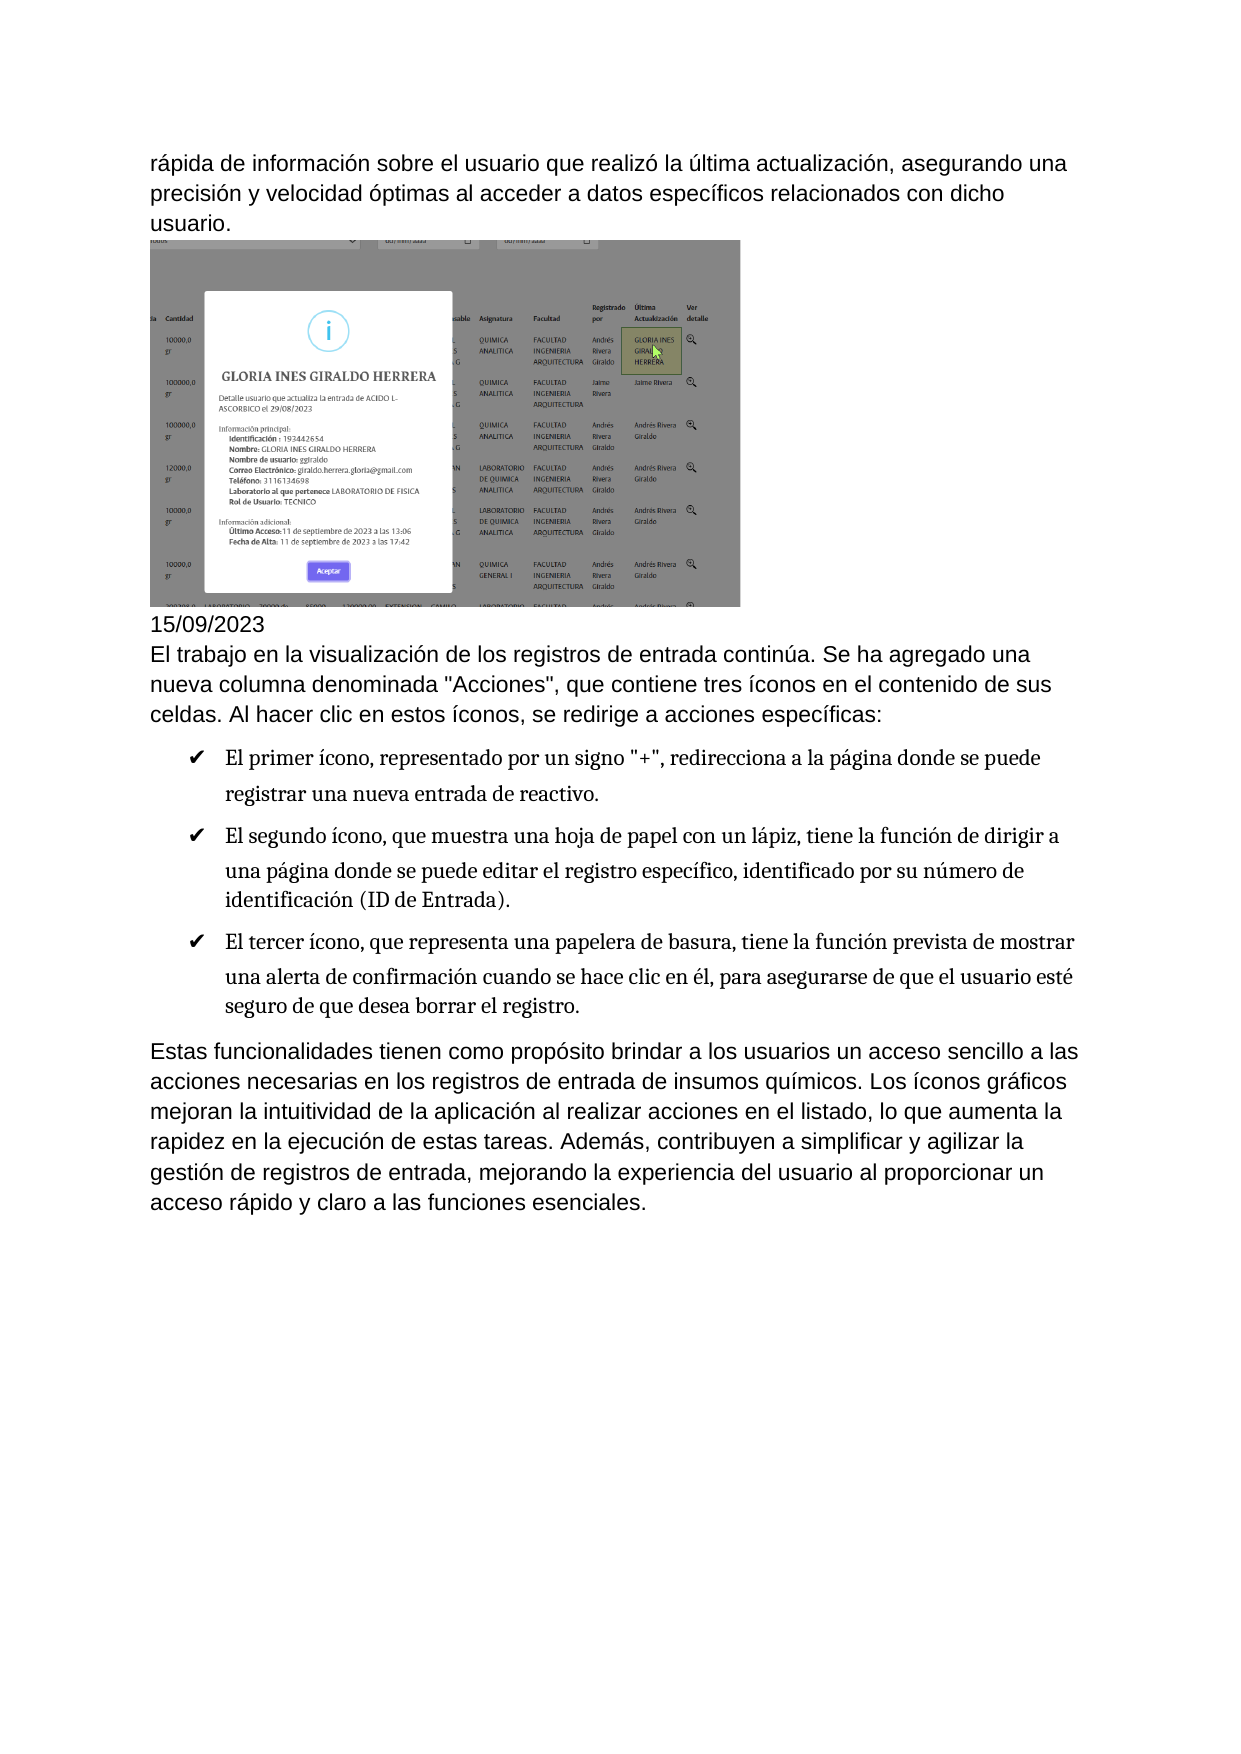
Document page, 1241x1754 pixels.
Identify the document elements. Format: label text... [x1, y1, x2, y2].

text El trabajo en la visualización de los registros de entrada continúa. Se ha agregado una nueva columna denominada "Acciones", que contiene tres íconos en el contenido de sus celdas. Al hacer clic en estos íconos, se redirige a acciones específicas: [150, 641, 1090, 728]
text 15/09/2023 [150, 611, 1090, 637]
list El segundo ícono, que muestra una hoja de papel con un lápiz, tiene la función de dirigir a una página donde se puede editar el registro específico, identificado por su número de identificación (ID de Entrada). [187, 809, 1090, 913]
list El tercer ícono, que representa una papelera de basura, tiene la función prevista de mostrar una alerta de confirmación cuando se hace clic en él, para asegurarse de que el usuario esté seguro de que desea borrar el registro. [187, 915, 1090, 1019]
text Estas funcionalidades tienen como propósito brindar a los usuarios un acceso sencillo a las acciones necesarias en los registros de entrada de insumos químicos. Los íconos gráficos mejoran la intuitividad de la aplicación al realizar acciones en el listado, lo que aumenta la rapidez en la ejecución de estas tareas. Además, contribuyen a simplificar y agilizar la gestión de registros de entrada, mejorando la experiencia del usuario al proporcionar un acceso rápido y claro a las funciones esenciales. [150, 1038, 1090, 1215]
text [150, 150, 1090, 237]
picture [150, 240, 741, 607]
list El primer ícono, representado por un signo "+", redirecciona a la página donde se puede registrar una nueva entrada de reactivo. [187, 732, 1090, 807]
